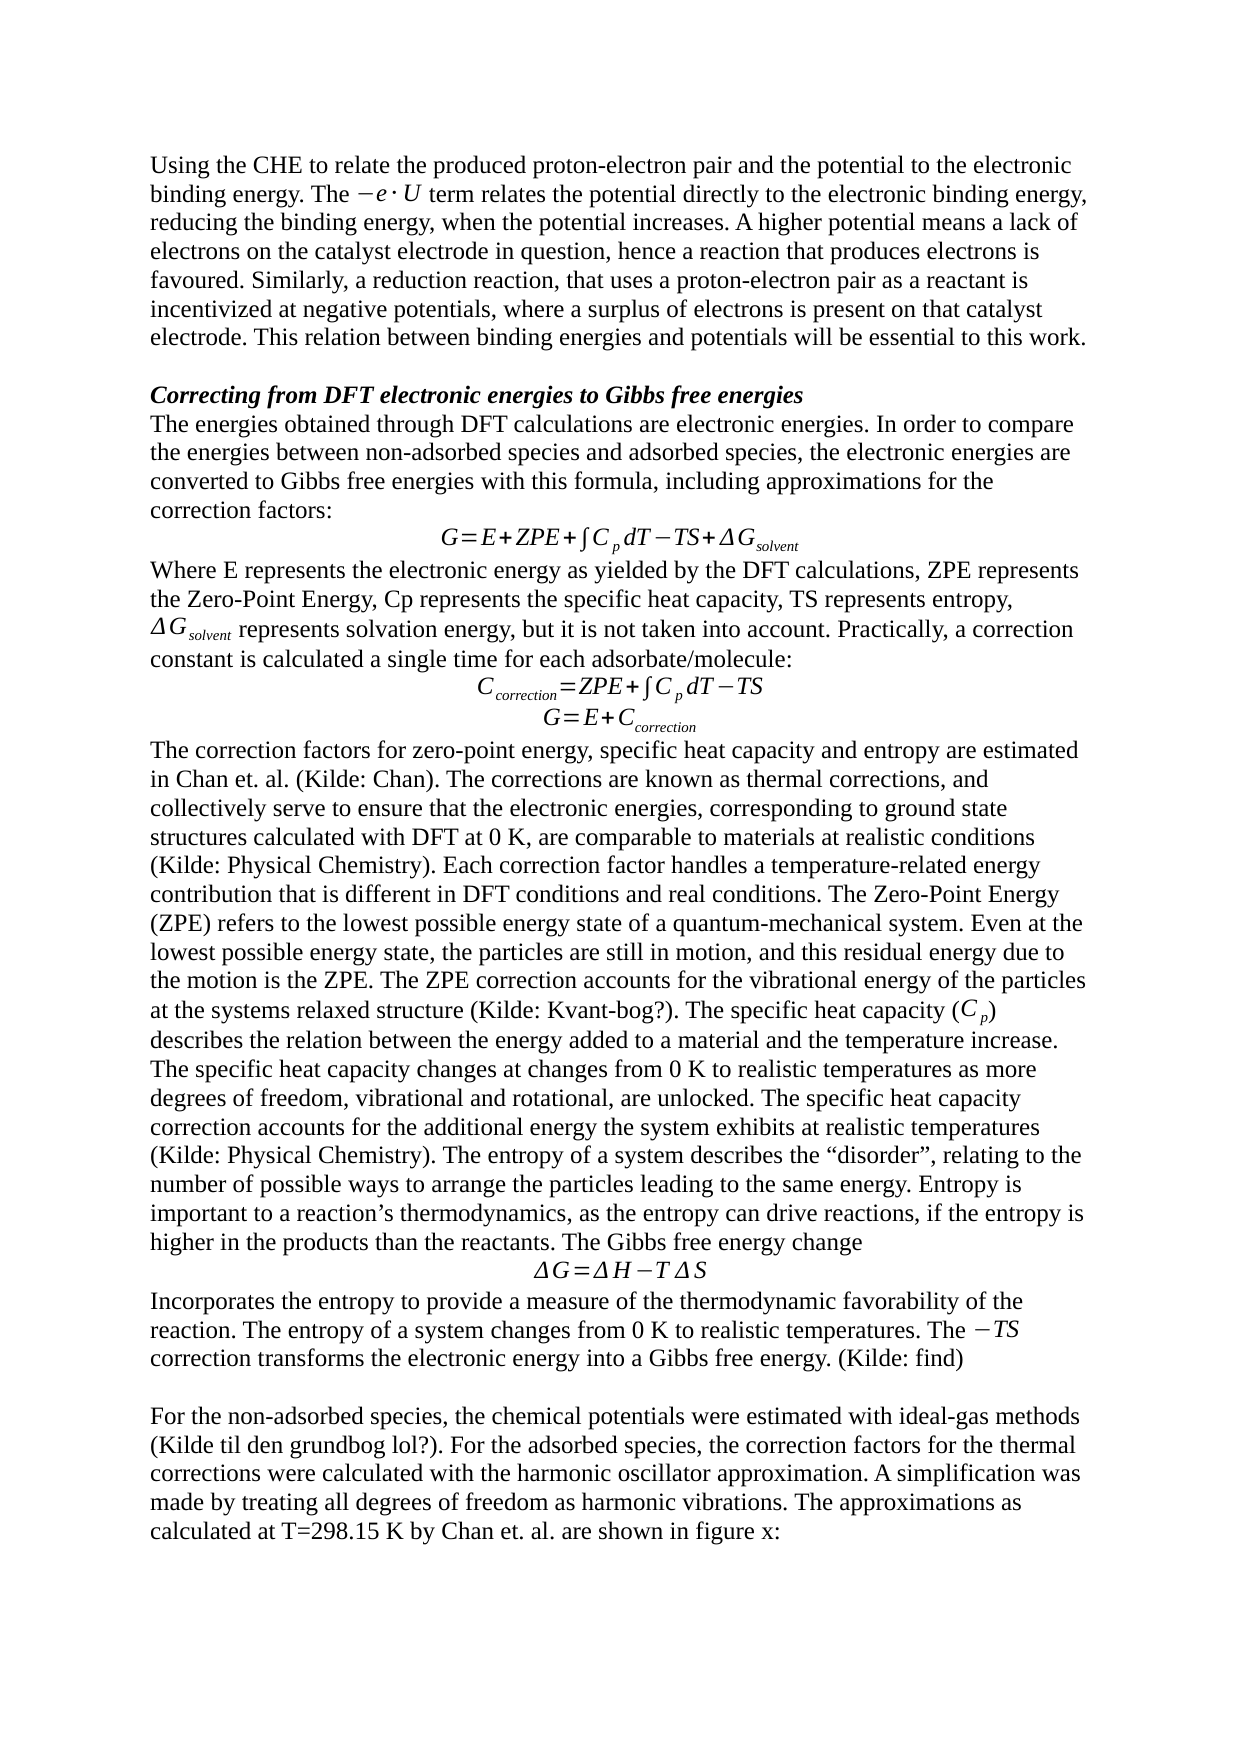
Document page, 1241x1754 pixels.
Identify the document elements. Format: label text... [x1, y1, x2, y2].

text For the non-adsorbed species, the chemical potentials were estimated with ideal-gas methods (Kilde til den grundbog lol?). For the adsorbed species, the correction factors for the thermal corrections were calculated with the harmonic oscillator approximation. A simplification was made by treating all degrees of freedom as harmonic vibrations. The approximations as calculated at T=298.15 K by Chan et. al. are shown in figure x: [150, 1401, 1090, 1545]
text The correction factors for zero-point energy, specific heat capacity and entropy are estimated in Chan et. al. (Kilde: Chan). The corrections are known as thermal corrections, and collectively serve to ensure that the electronic energies, corresponding to ground state structures calculated with DFT at 0 K, are comparable to materials at realistic conditions (Kilde: Physical Chemistry). Each correction factor handles a temperature-related energy contribution that is different in DFT conditions and real conditions. The Zero-Point Energy (ZPE) refers to the lowest possible energy state of a quantum-mechanical system. Even at the lowest possible energy state, the particles are still in motion, and this residual energy due to the motion is the ZPE. The ZPE correction accounts for the vibrational energy of the particles at the systems relaxed structure (Kilde: Kvant-bog?). The specific heat capacity () describes the relation between the energy added to a material and the temperature increase. The specific heat capacity changes at changes from 0 K to realistic temperatures as more degrees of freedom, vibrational and rotational, are unlocked. The specific heat capacity correction accounts for the additional energy the system exhibits at realistic temperatures (Kilde: Physical Chemistry). The entropy of a system describes the “disorder”, relating to the number of possible ways to arrange the particles leading to the same energy. Entropy is important to a reaction’s thermodynamics, as the entropy can drive reactions, if the entropy is higher in the products than the reactants. The Gibbs free energy change [150, 735, 1090, 1256]
text The energies obtained through DFT calculations are electronic energies. In order to compare the energies between non-adsorbed species and adsorbed species, the electronic energies are converted to Gibbs free energies with this formula, including approximations for the correction factors: [150, 409, 1090, 524]
text Using the CHE to relate the produced proton-electron pair and the potential to the electronic binding energy. The term relates the potential directly to the electronic binding energy, reducing the binding energy, when the potential increases. A higher potential means a lack of electrons on the catalyst electrode in question, hence a reaction that produces electrons is favoured. Similarly, a reduction reaction, that uses a proton-electron pair as a reactant is incentivized at negative potentials, where a surplus of electrons is present on that catalyst electrode. This relation between binding energies and potentials will be essential to this work. [150, 150, 1090, 351]
text Where E represents the electronic energy as yielded by the DFT calculations, ZPE represents the Zero-Point Energy, Cp represents the specific heat capacity, TS represents entropy, represents solvation energy, but it is not taken into account. Practically, a correction constant is calculated a single time for each adsorbate/molecule: [150, 555, 1090, 673]
text Correcting from DFT electronic energies to Gibbs free energies [150, 380, 1090, 409]
text Incorporates the entropy to provide a measure of the thermodynamic favorability of the reaction. The entropy of a system changes from 0 K to realistic temperatures. The correction transforms the electronic energy into a Gibbs free energy. (Kilde: find) [150, 1286, 1090, 1372]
